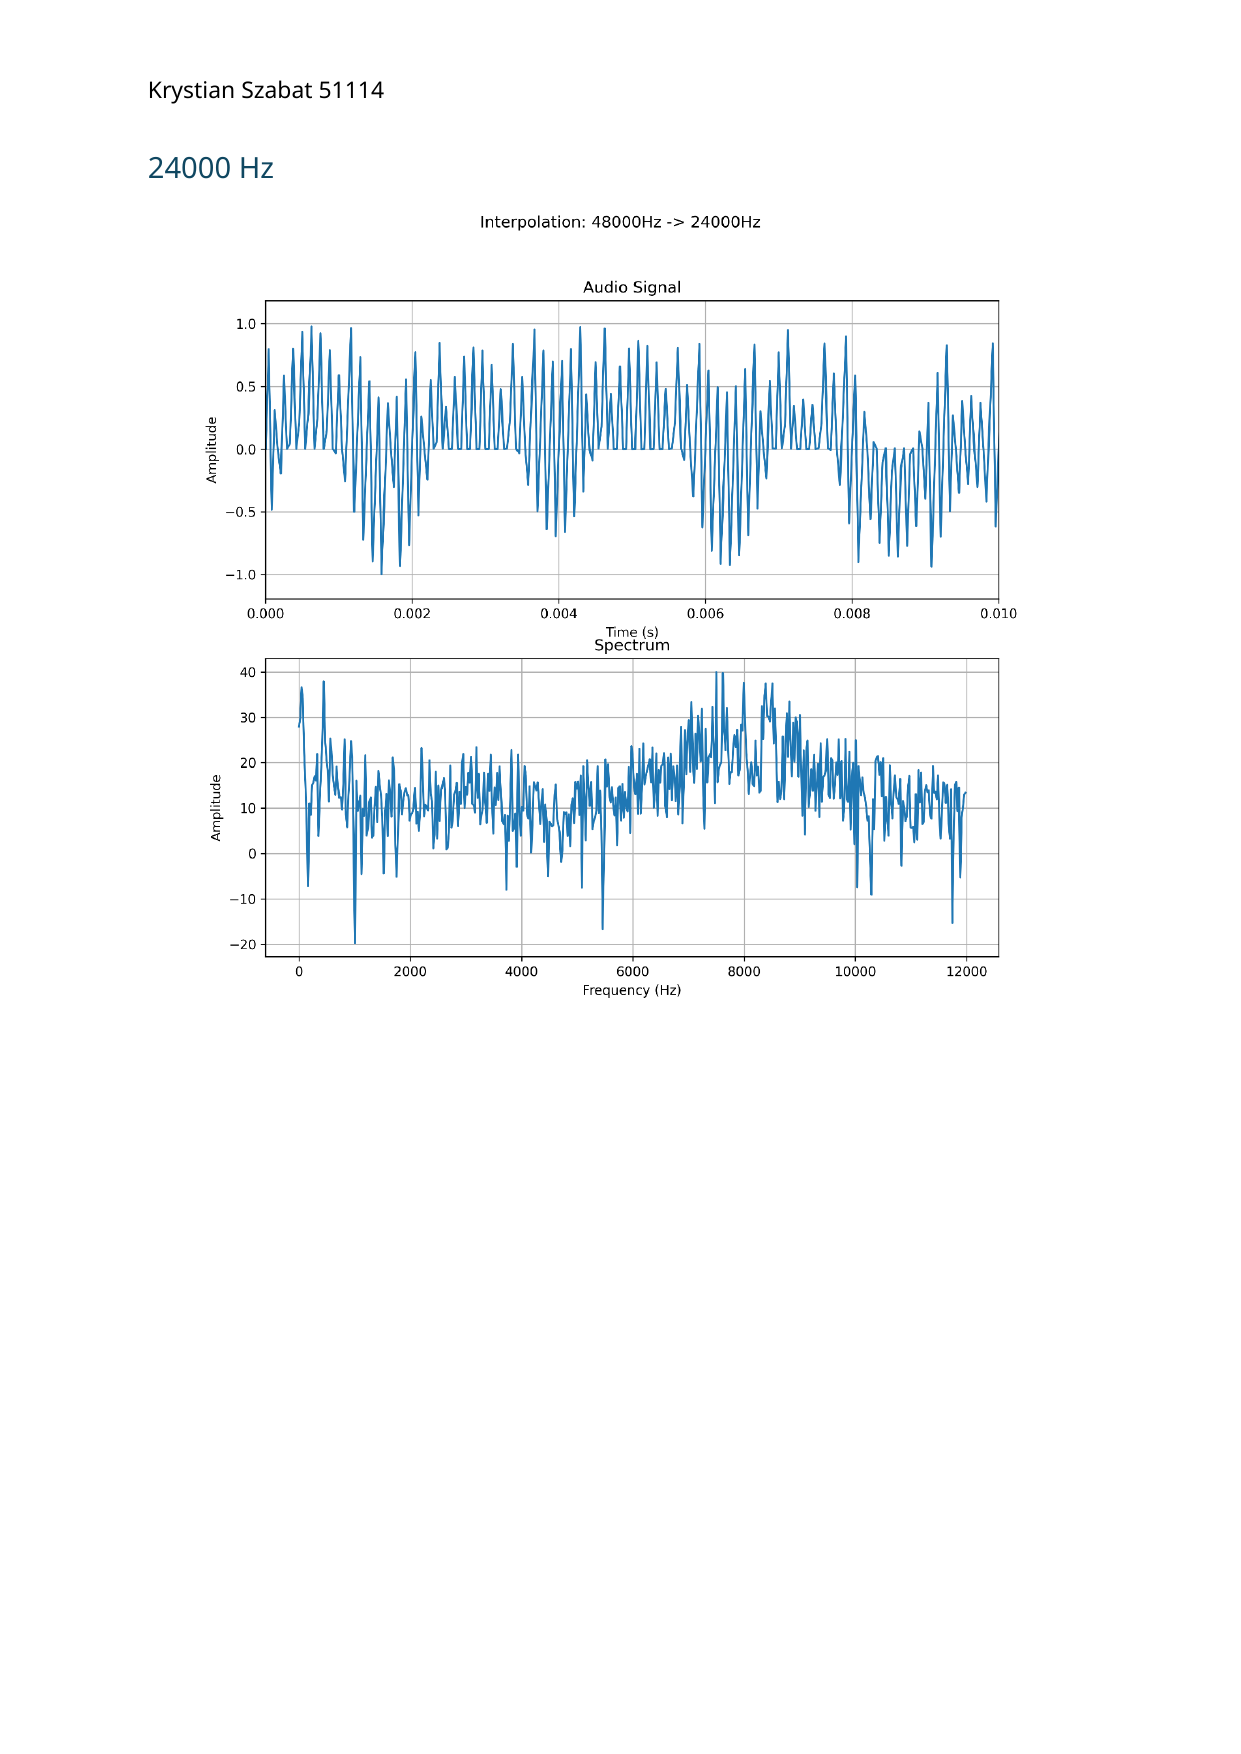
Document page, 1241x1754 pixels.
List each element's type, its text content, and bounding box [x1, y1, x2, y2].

subtitle 24000 Hz [148, 148, 1093, 187]
picture [147, 198, 1093, 1050]
